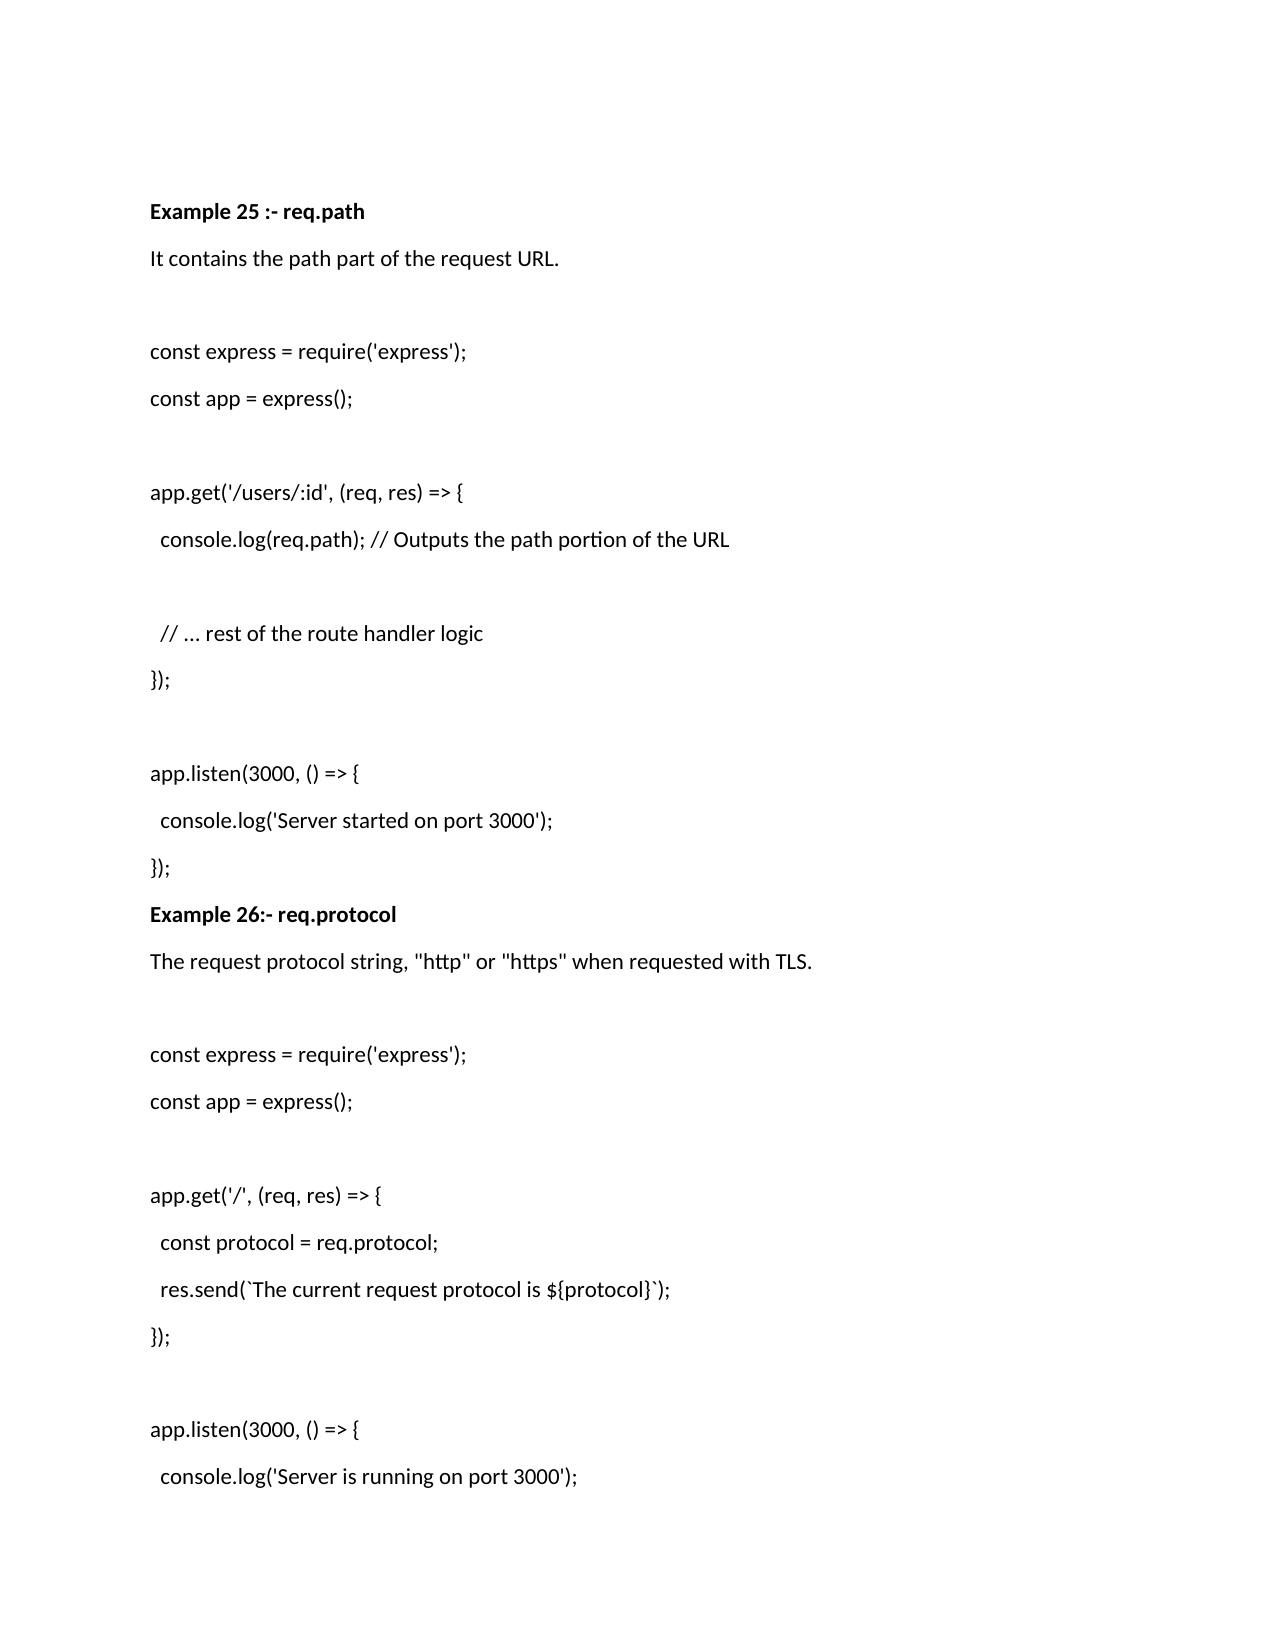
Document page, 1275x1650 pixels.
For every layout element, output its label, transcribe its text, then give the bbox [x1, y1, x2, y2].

text const express = require('express'); [150, 1041, 1125, 1069]
text It contains the path part of the request URL. [150, 244, 1125, 272]
text const app = express(); [150, 1087, 1125, 1116]
text const protocol = req.protocol; [150, 1228, 1125, 1256]
text }); [150, 666, 1125, 694]
text Example 26:- req.protocol [150, 900, 1125, 928]
text Example 25 :- req.path [150, 197, 1125, 225]
text console.log('Server is running on port 3000'); [150, 1462, 1125, 1491]
text const express = require('express'); [150, 337, 1125, 366]
text }); [150, 1322, 1125, 1350]
text app.listen(3000, () => { [150, 1416, 1125, 1444]
text app.get('/', (req, res) => { [150, 1181, 1125, 1209]
text const app = express(); [150, 384, 1125, 412]
text // ... rest of the route handler logic [150, 619, 1125, 647]
text app.listen(3000, () => { [150, 759, 1125, 787]
text console.log(req.path); // Outputs the path portion of the URL [150, 525, 1125, 553]
text The request protocol string, "http" or "https" when requested with TLS. [150, 947, 1125, 975]
text app.get('/users/:id', (req, res) => { [150, 478, 1125, 506]
text }); [150, 853, 1125, 881]
text console.log('Server started on port 3000'); [150, 806, 1125, 834]
text res.send(`The current request protocol is ${protocol}`); [150, 1275, 1125, 1303]
